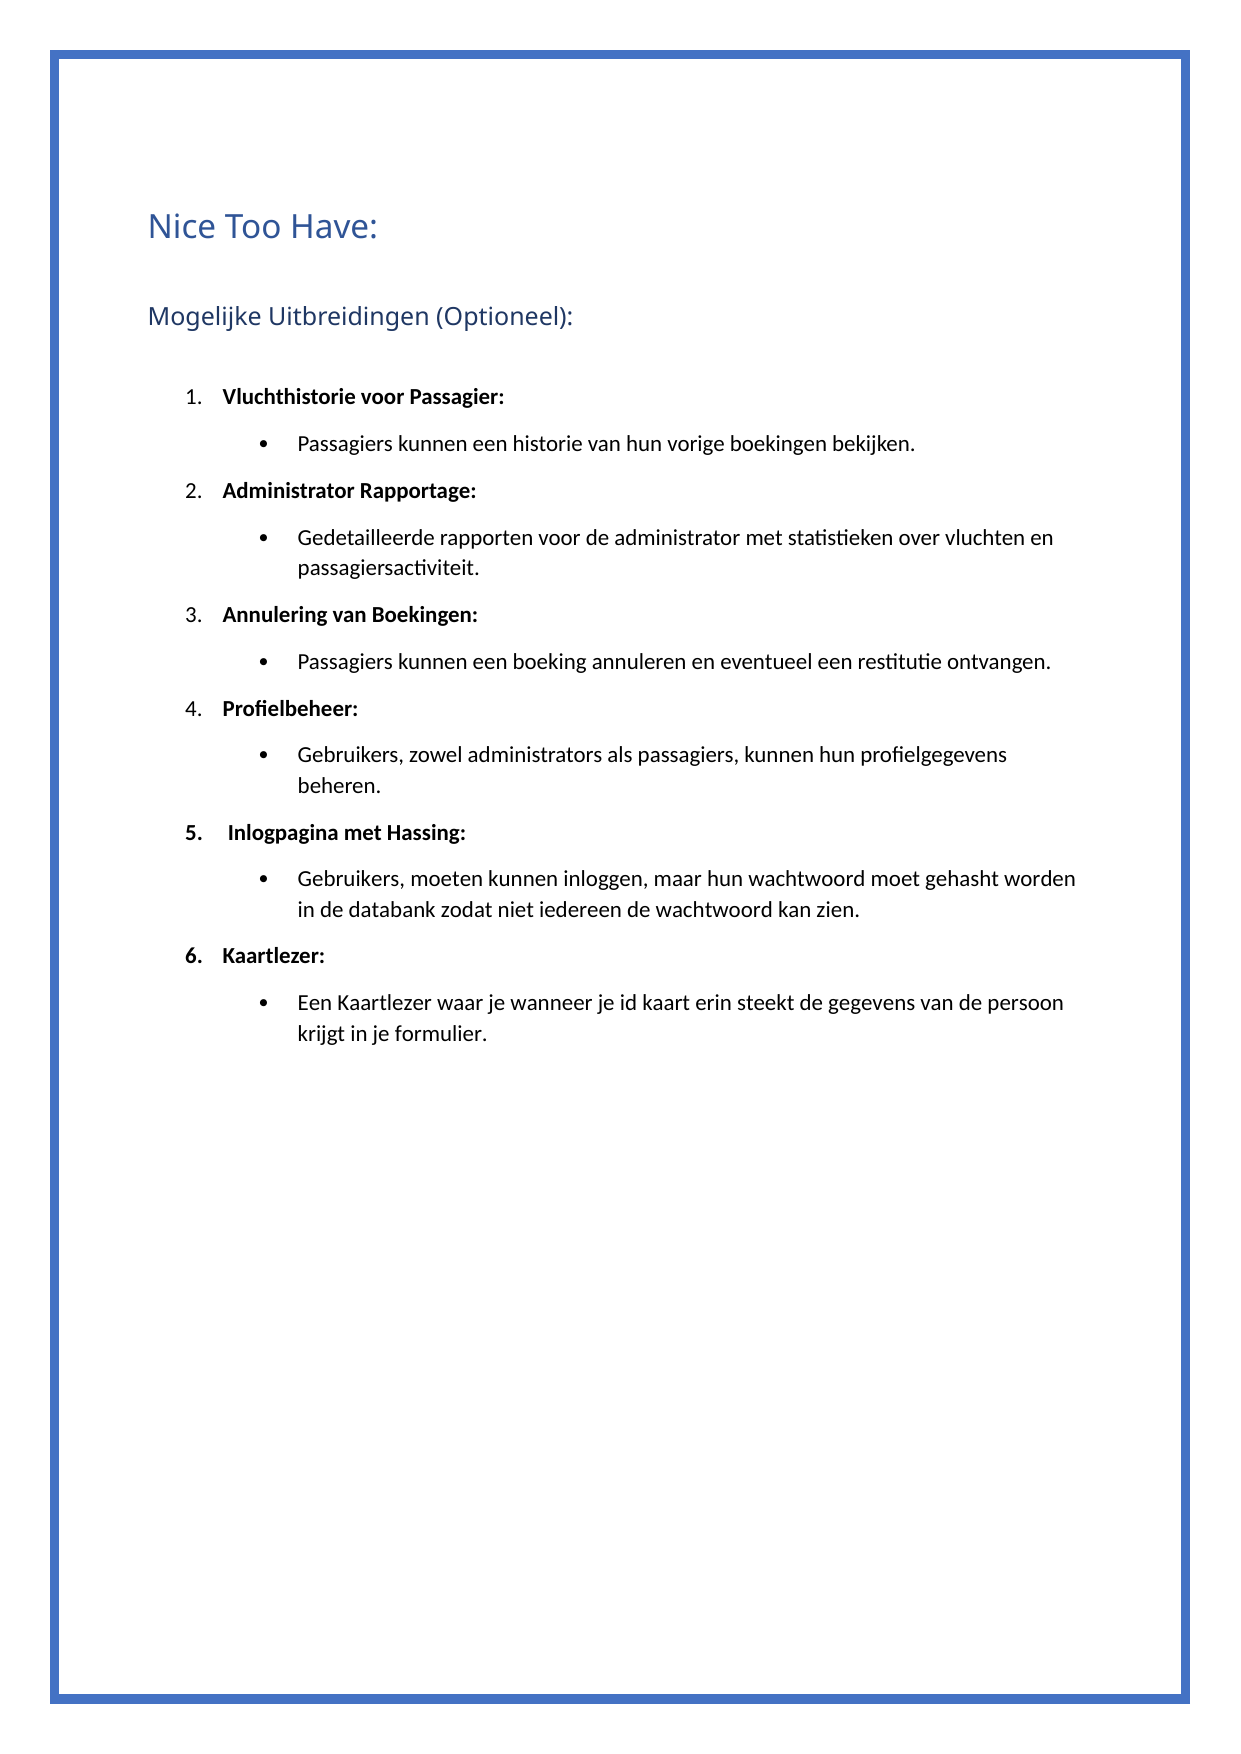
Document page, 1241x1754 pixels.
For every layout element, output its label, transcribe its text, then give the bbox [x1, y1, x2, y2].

list Kaartlezer: [185, 942, 1093, 969]
subtitle Mogelijke Uitbreidingen (Optioneel): [147, 298, 1093, 333]
list Profielbeheer: [185, 694, 1093, 722]
list Gebruikers, zowel administrators als passagiers, kunnen hun profielgegevens beheren. [260, 741, 1093, 799]
list Een Kaartlezer waar je wanneer je id kaart erin steekt de gegevens van de persoon krijgt in je formulier. [260, 988, 1093, 1047]
subtitle Nice Too Have: [147, 203, 1093, 248]
list Passagiers kunnen een boeking annuleren en eventueel een restitutie ontvangen. [260, 647, 1093, 675]
list Passagiers kunnen een historie van hun vorige boekingen bekijken. [260, 429, 1093, 457]
list Gebruikers, moeten kunnen inloggen, maar hun wachtwoord moet gehasht worden in de databank zodat niet iedereen de wachtwoord kan zien. [260, 864, 1093, 923]
list Annulering van Boekingen: [185, 600, 1093, 628]
list Vluchthistorie voor Passagier: [185, 382, 1093, 410]
list Administrator Rapportage: [185, 476, 1093, 504]
list Inlogpagina met Hassing: [185, 818, 1093, 846]
list Gedetailleerde rapporten voor de administrator met statistieken over vluchten en passagiersactiviteit. [260, 523, 1093, 581]
